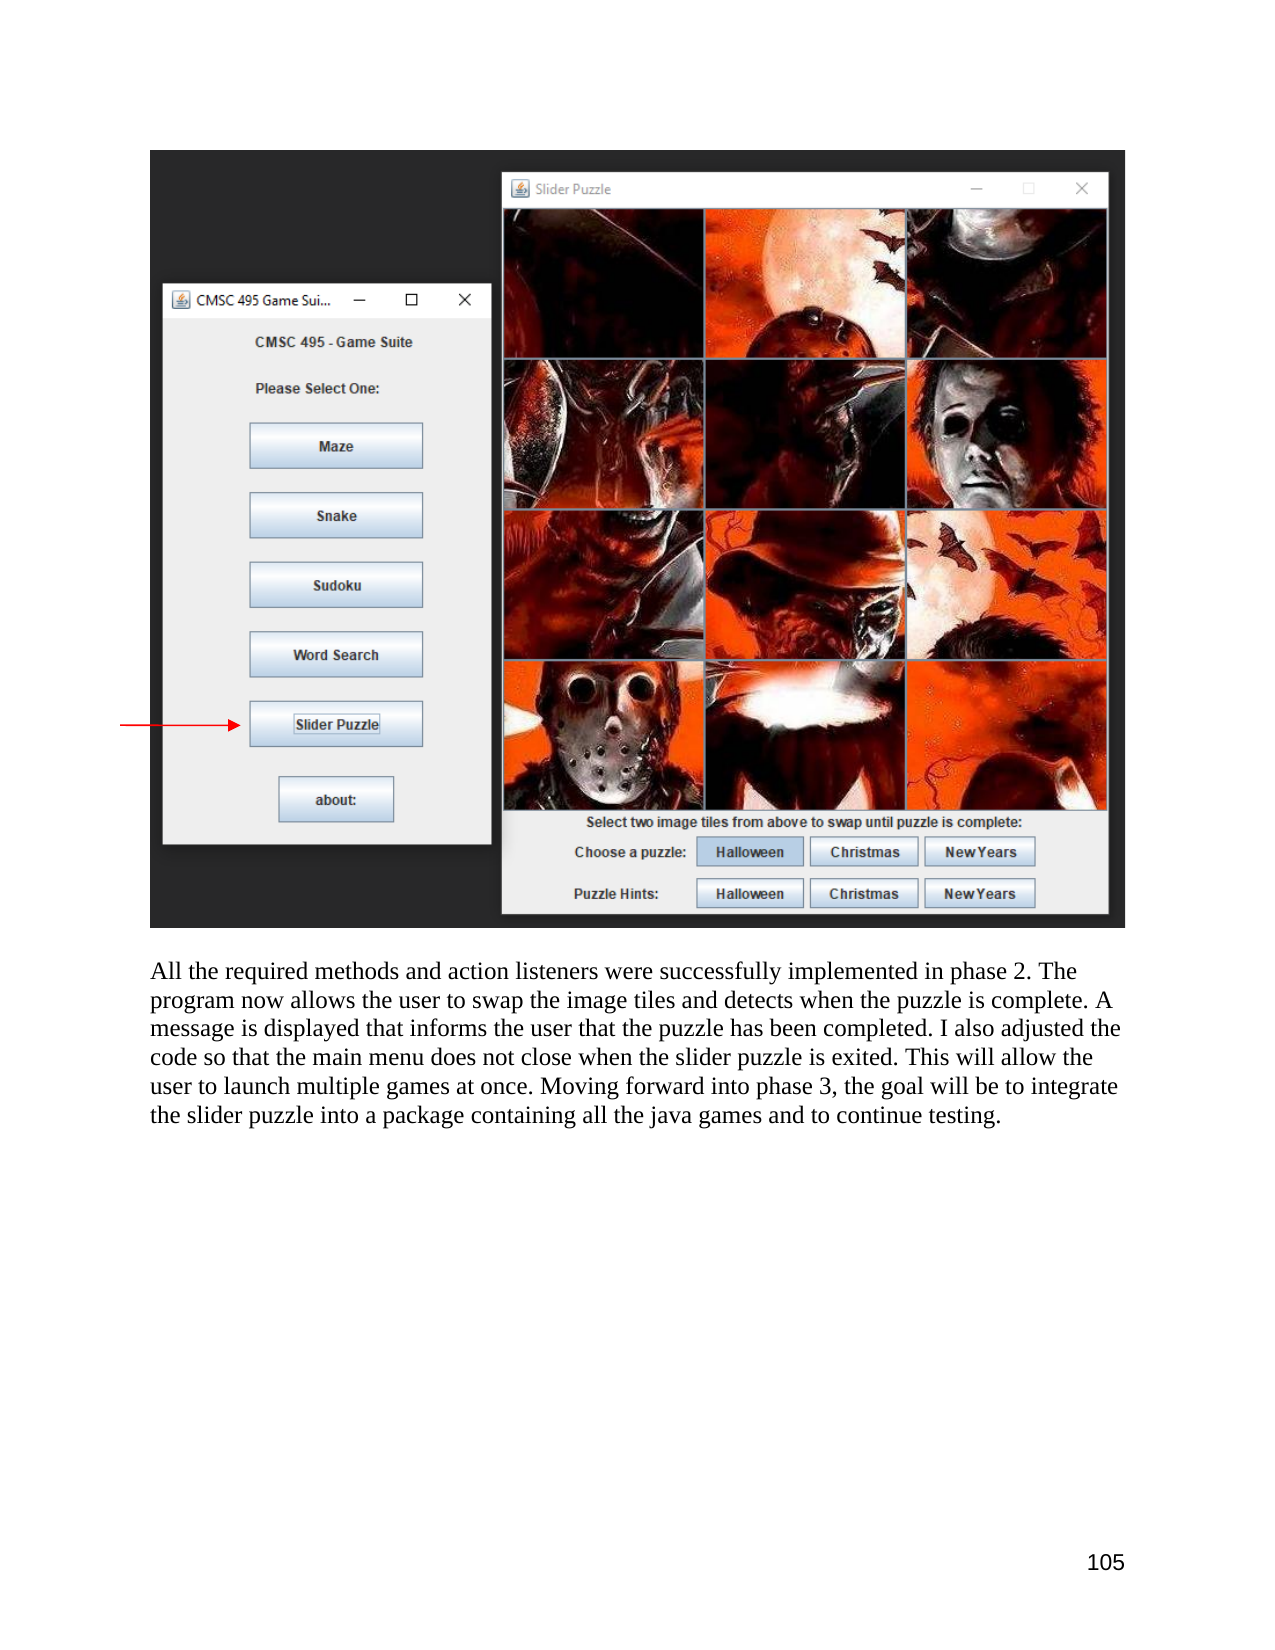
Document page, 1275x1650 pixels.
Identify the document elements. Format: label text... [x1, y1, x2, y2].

text All the required methods and action listeners were successfully implemented in phase 2. The program now allows the user to swap the image tiles and detects when the puzzle is complete. A message is displayed that informs the user that the puzzle has been completed. I also adjusted the code so that the main menu does not close when the slider puzzle is exited. This will allow the user to launch multiple games at once. Moving forward into phase 3, the goal will be to integrate the slider puzzle into a package containing all the java games and to continue testing. [150, 956, 1125, 1128]
picture [150, 150, 1125, 928]
